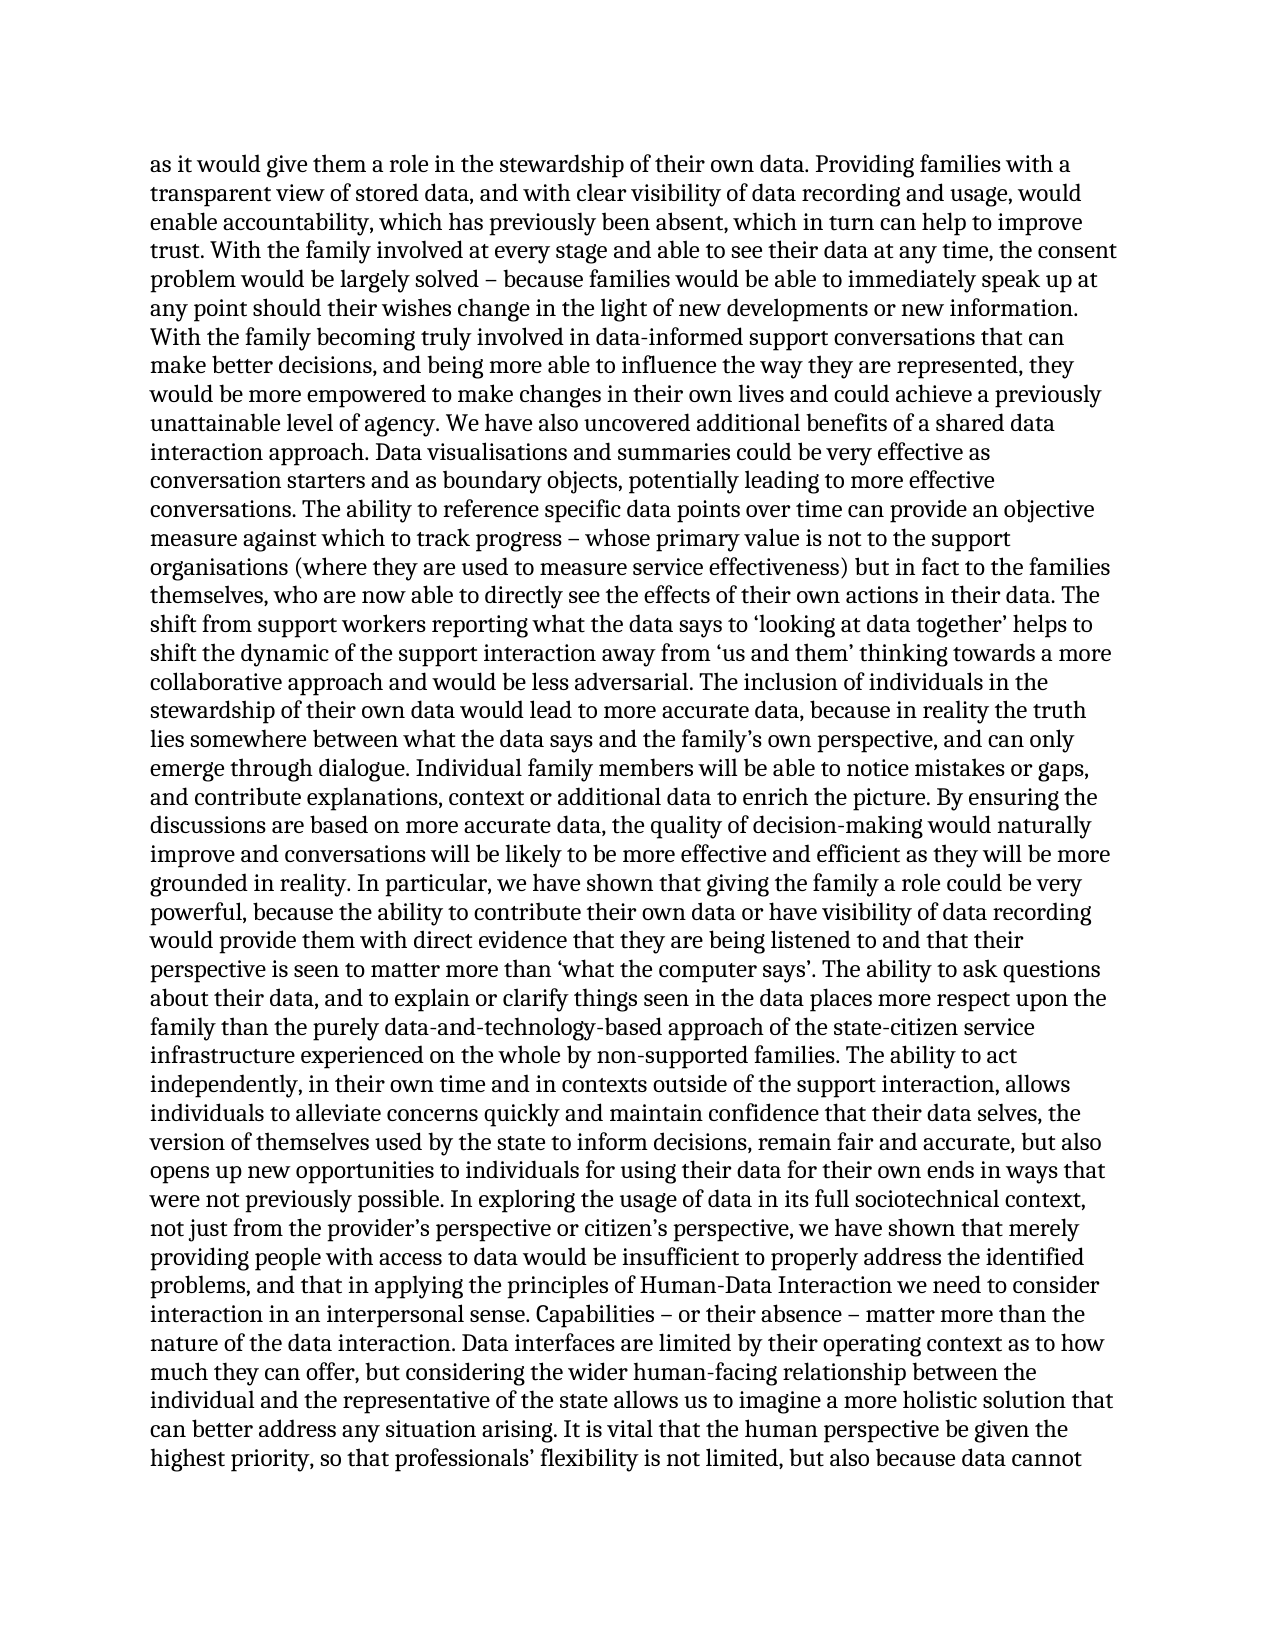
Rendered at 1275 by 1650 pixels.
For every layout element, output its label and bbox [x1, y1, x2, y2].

text [150, 150, 1125, 1472]
